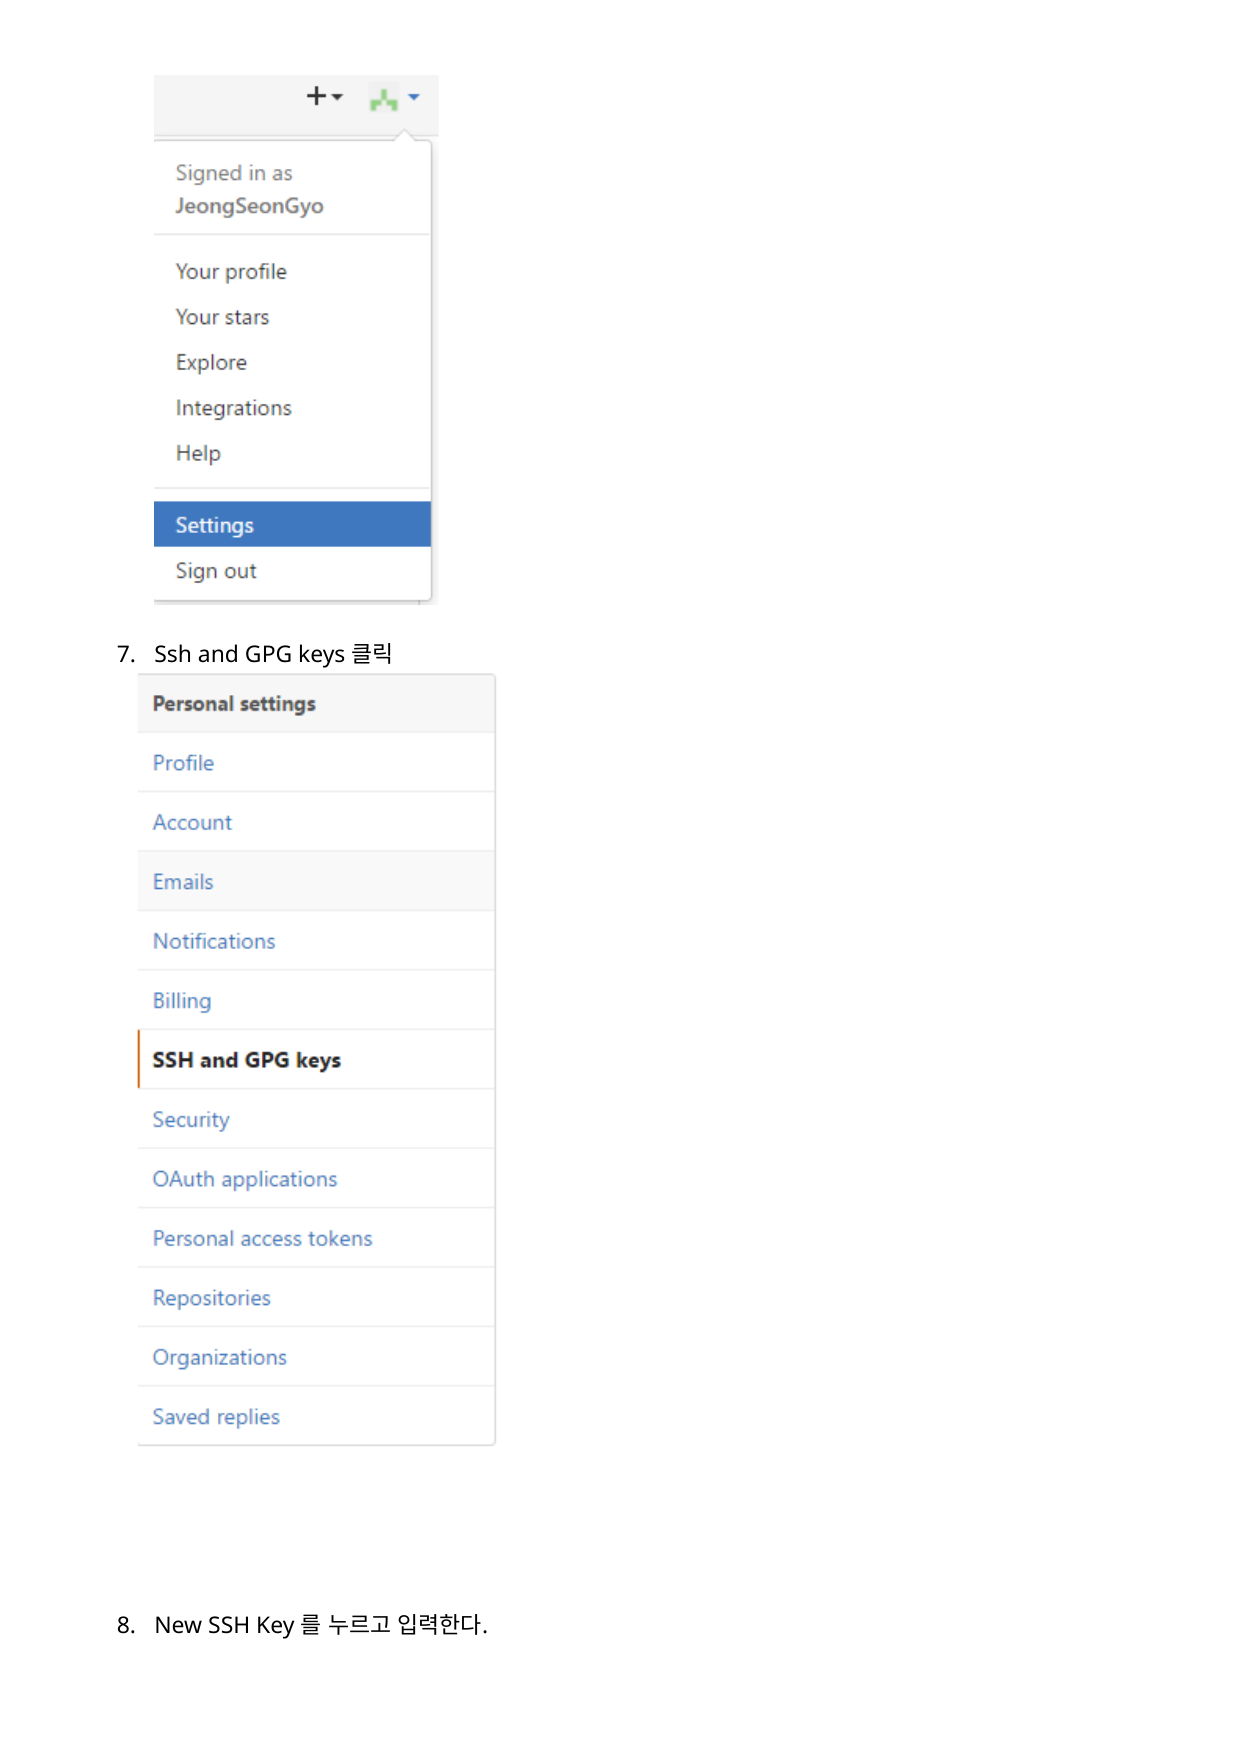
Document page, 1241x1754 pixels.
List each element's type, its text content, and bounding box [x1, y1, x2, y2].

list Ssh and GPG keys 클릭 [117, 636, 1165, 669]
picture [137, 669, 501, 1451]
list New SSH Key 를 누르고 입력한다. [117, 1607, 1165, 1640]
picture [154, 75, 439, 605]
